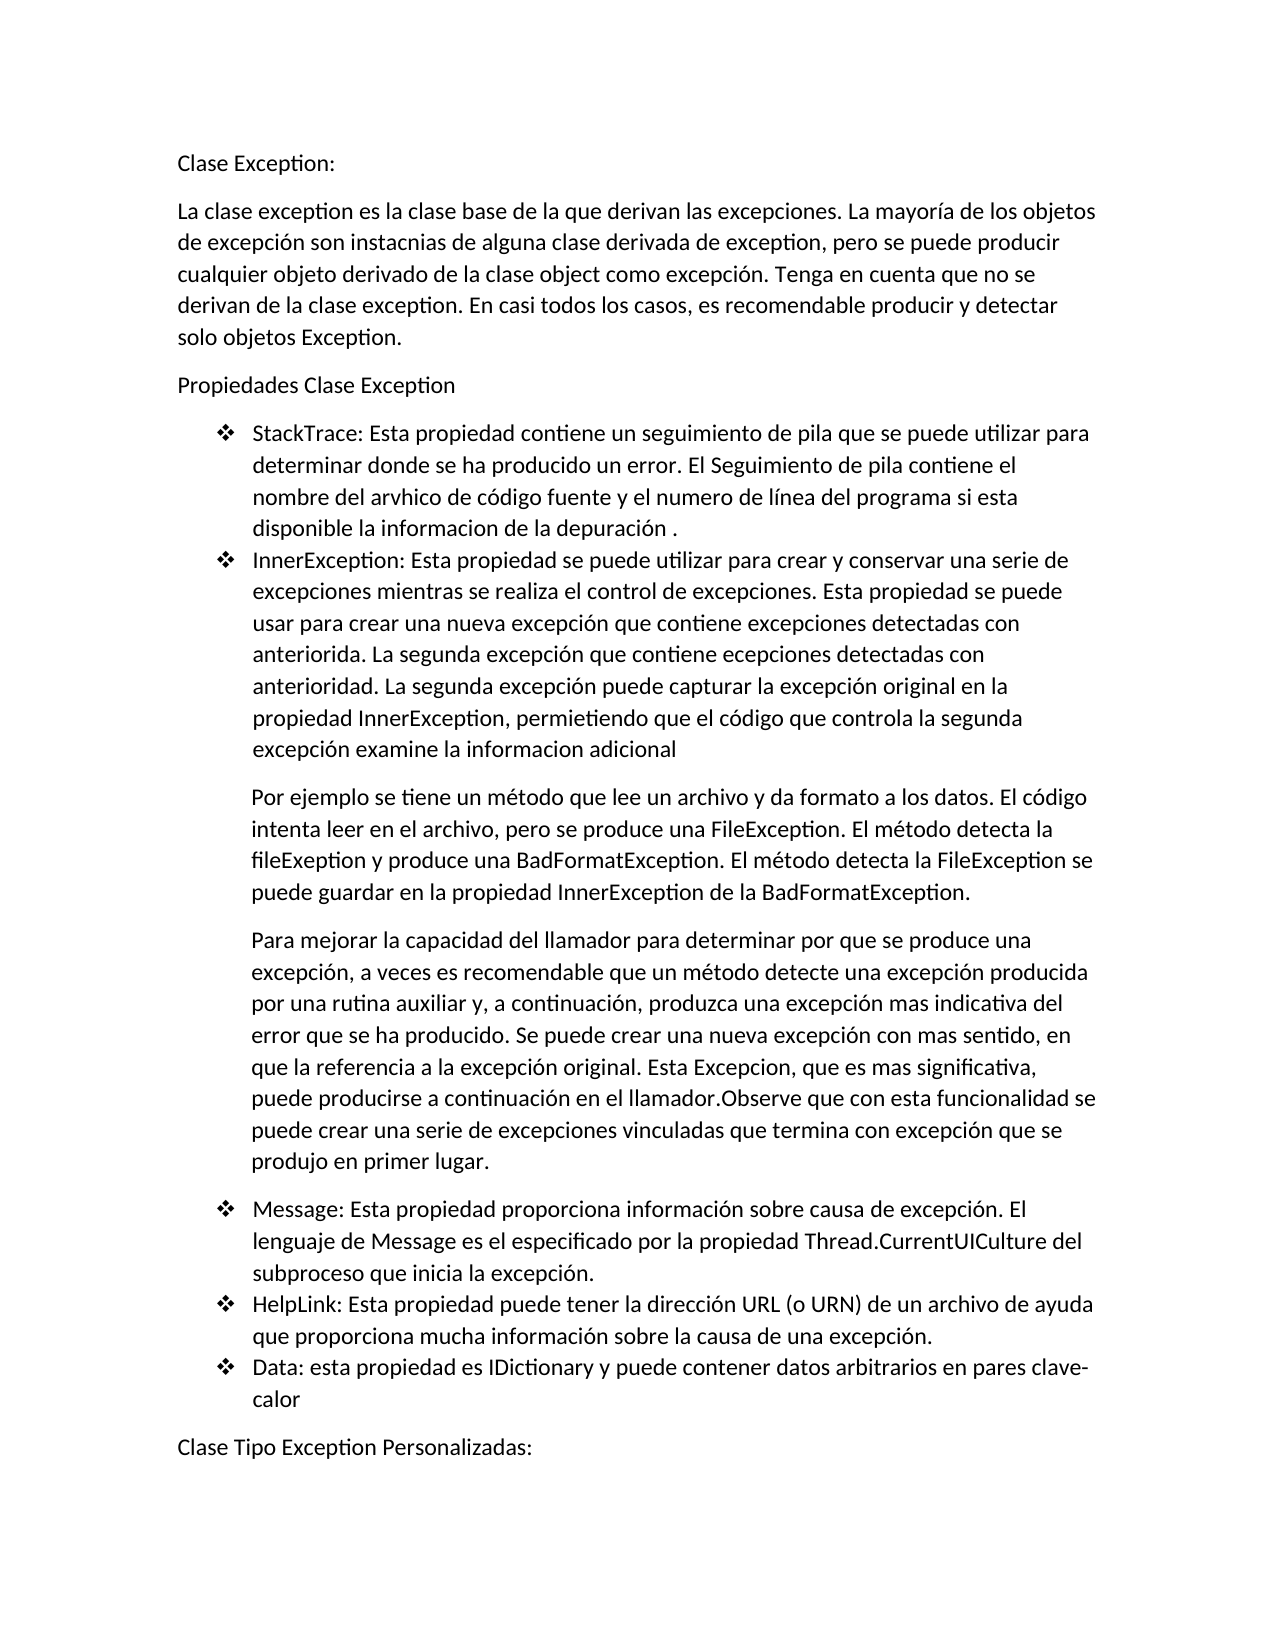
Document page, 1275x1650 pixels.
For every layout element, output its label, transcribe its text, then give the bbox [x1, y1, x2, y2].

text La clase exception es la clase base de la que derivan las excepciones. La mayoría de los objetos de excepción son instacnias de alguna clase derivada de exception, pero se puede producir cualquier objeto derivado de la clase object como excepción. Tenga en cuenta que no se derivan de la clase exception. En casi todos los casos, es recomendable producir y detectar solo objetos Exception. [177, 196, 1098, 351]
text Clase Exception: [177, 148, 1098, 177]
list InnerException: Esta propiedad se puede utilizar para crear y conservar una serie de excepciones mientras se realiza el control de excepciones. Esta propiedad se puede usar para crear una nueva excepción que contiene excepciones detectadas con anteriorida. La segunda excepción que contiene ecepciones detectadas con anterioridad. La segunda excepción puede capturar la excepción original en la propiedad InnerException, permietiendo que el código que controla la segunda excepción examine la informacion adicional [215, 545, 1098, 763]
list StackTrace: Esta propiedad contiene un seguimiento de pila que se puede utilizar para determinar donde se ha producido un error. El Seguimiento de pila contiene el nombre del arvhico de código fuente y el numero de línea del programa si esta disponible la informacion de la depuración . [215, 418, 1098, 542]
list HelpLink: Esta propiedad puede tener la dirección URL (o URN) de un archivo de ayuda que proporciona mucha información sobre la causa de una excepción. [215, 1289, 1098, 1350]
list Data: esta propiedad es IDictionary y puede contener datos arbitrarios en pares clave-calor [215, 1352, 1098, 1413]
list Message: Esta propiedad proporciona información sobre causa de excepción. El lenguaje de Message es el especificado por la propiedad Thread.CurrentUICulture del subproceso que inicia la excepción. [215, 1194, 1098, 1287]
text Clase Tipo Exception Personalizadas: [177, 1432, 1098, 1461]
text Propiedades Clase Exception [177, 370, 1098, 399]
text Por ejemplo se tiene un método que lee un archivo y da formato a los datos. El código intenta leer en el archivo, pero se produce una FileException. El método detecta la fileExeption y produce una BadFormatException. El método detecta la FileException se puede guardar en la propiedad InnerException de la BadFormatException. [251, 782, 1098, 906]
text Para mejorar la capacidad del llamador para determinar por que se produce una excepción, a veces es recomendable que un método detecte una excepción producida por una rutina auxiliar y, a continuación, produzca una excepción mas indicativa del error que se ha producido. Se puede crear una nueva excepción con mas sentido, en que la referencia a la excepción original. Esta Excepcion, que es mas significativa, puede producirse a continuación en el llamador.Observe que con esta funcionalidad se puede crear una serie de excepciones vinculadas que termina con excepción que se produjo en primer lugar. [251, 925, 1098, 1176]
